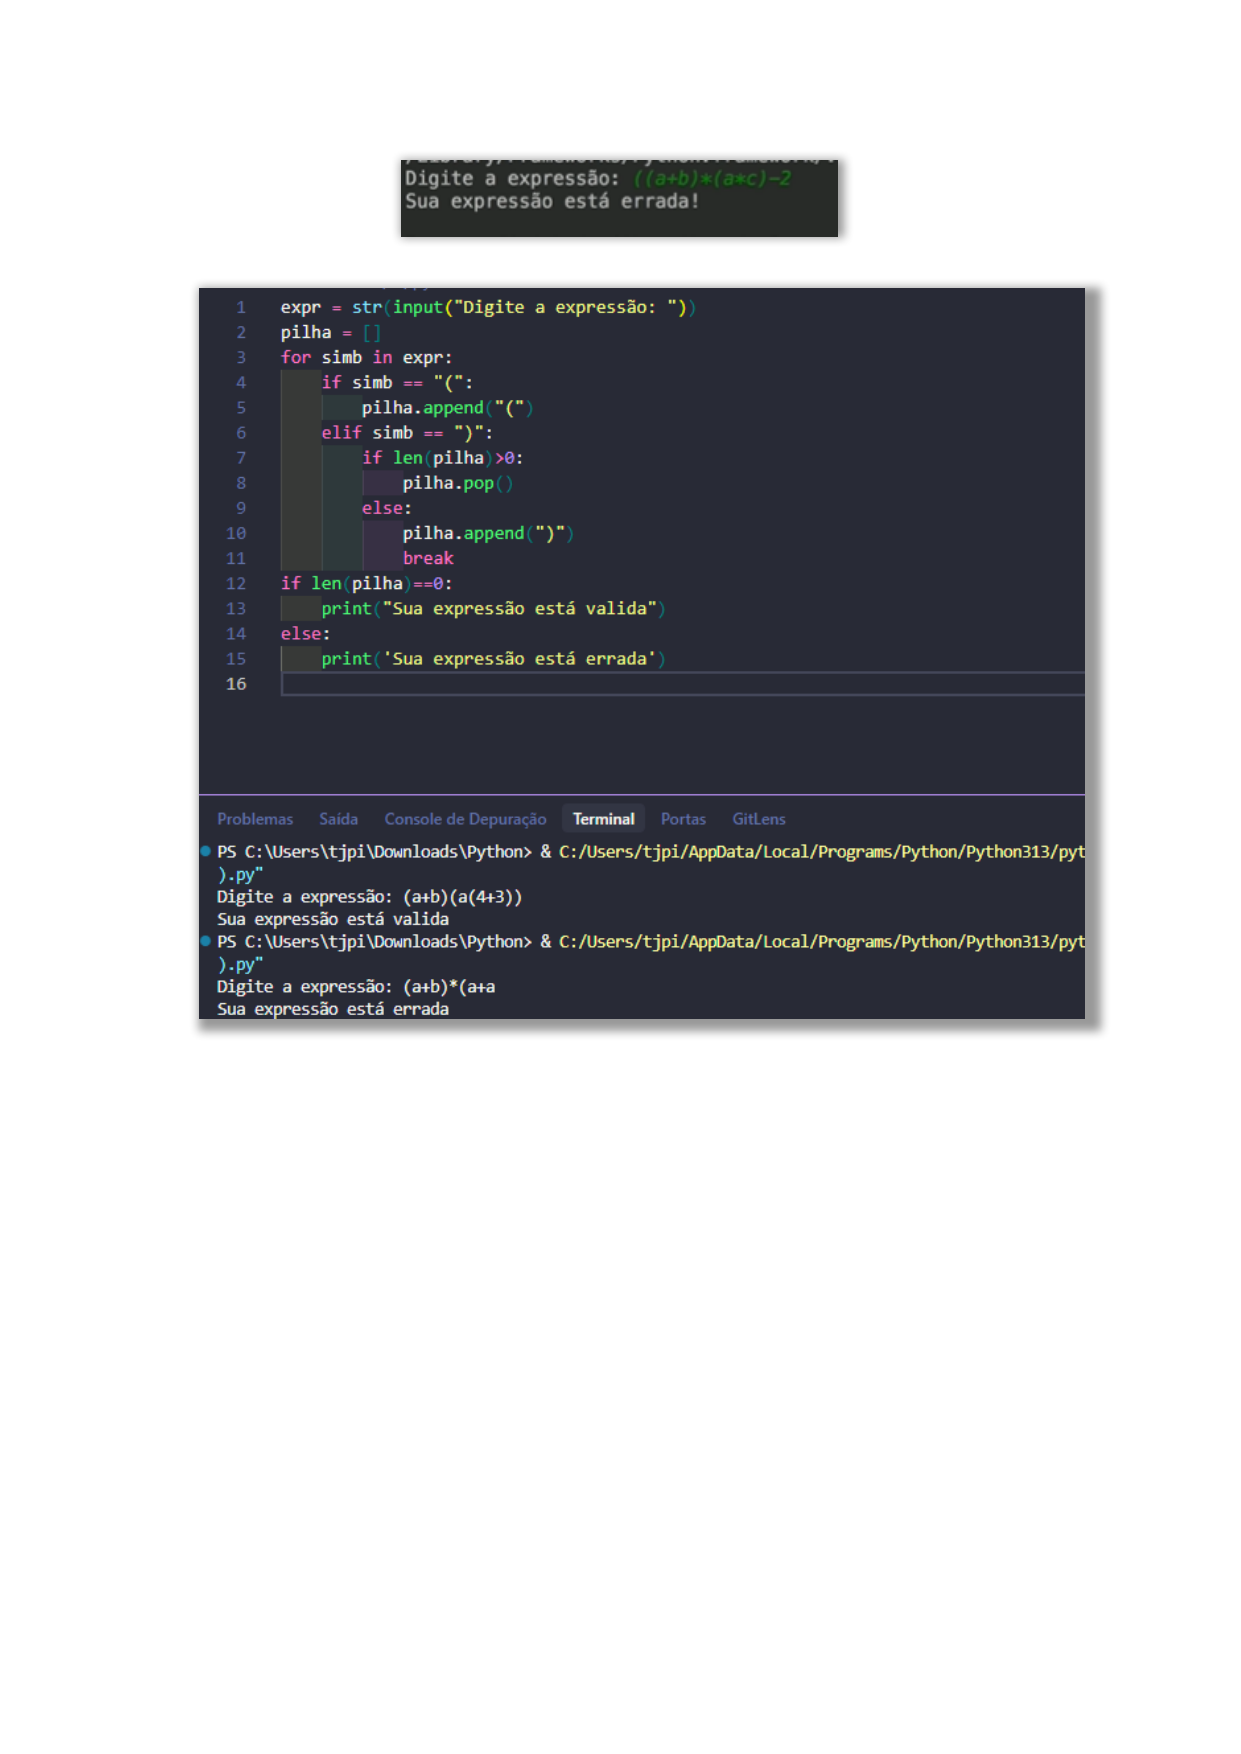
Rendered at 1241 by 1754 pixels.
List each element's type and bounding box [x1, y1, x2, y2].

picture [199, 288, 1085, 1019]
picture [401, 160, 838, 237]
